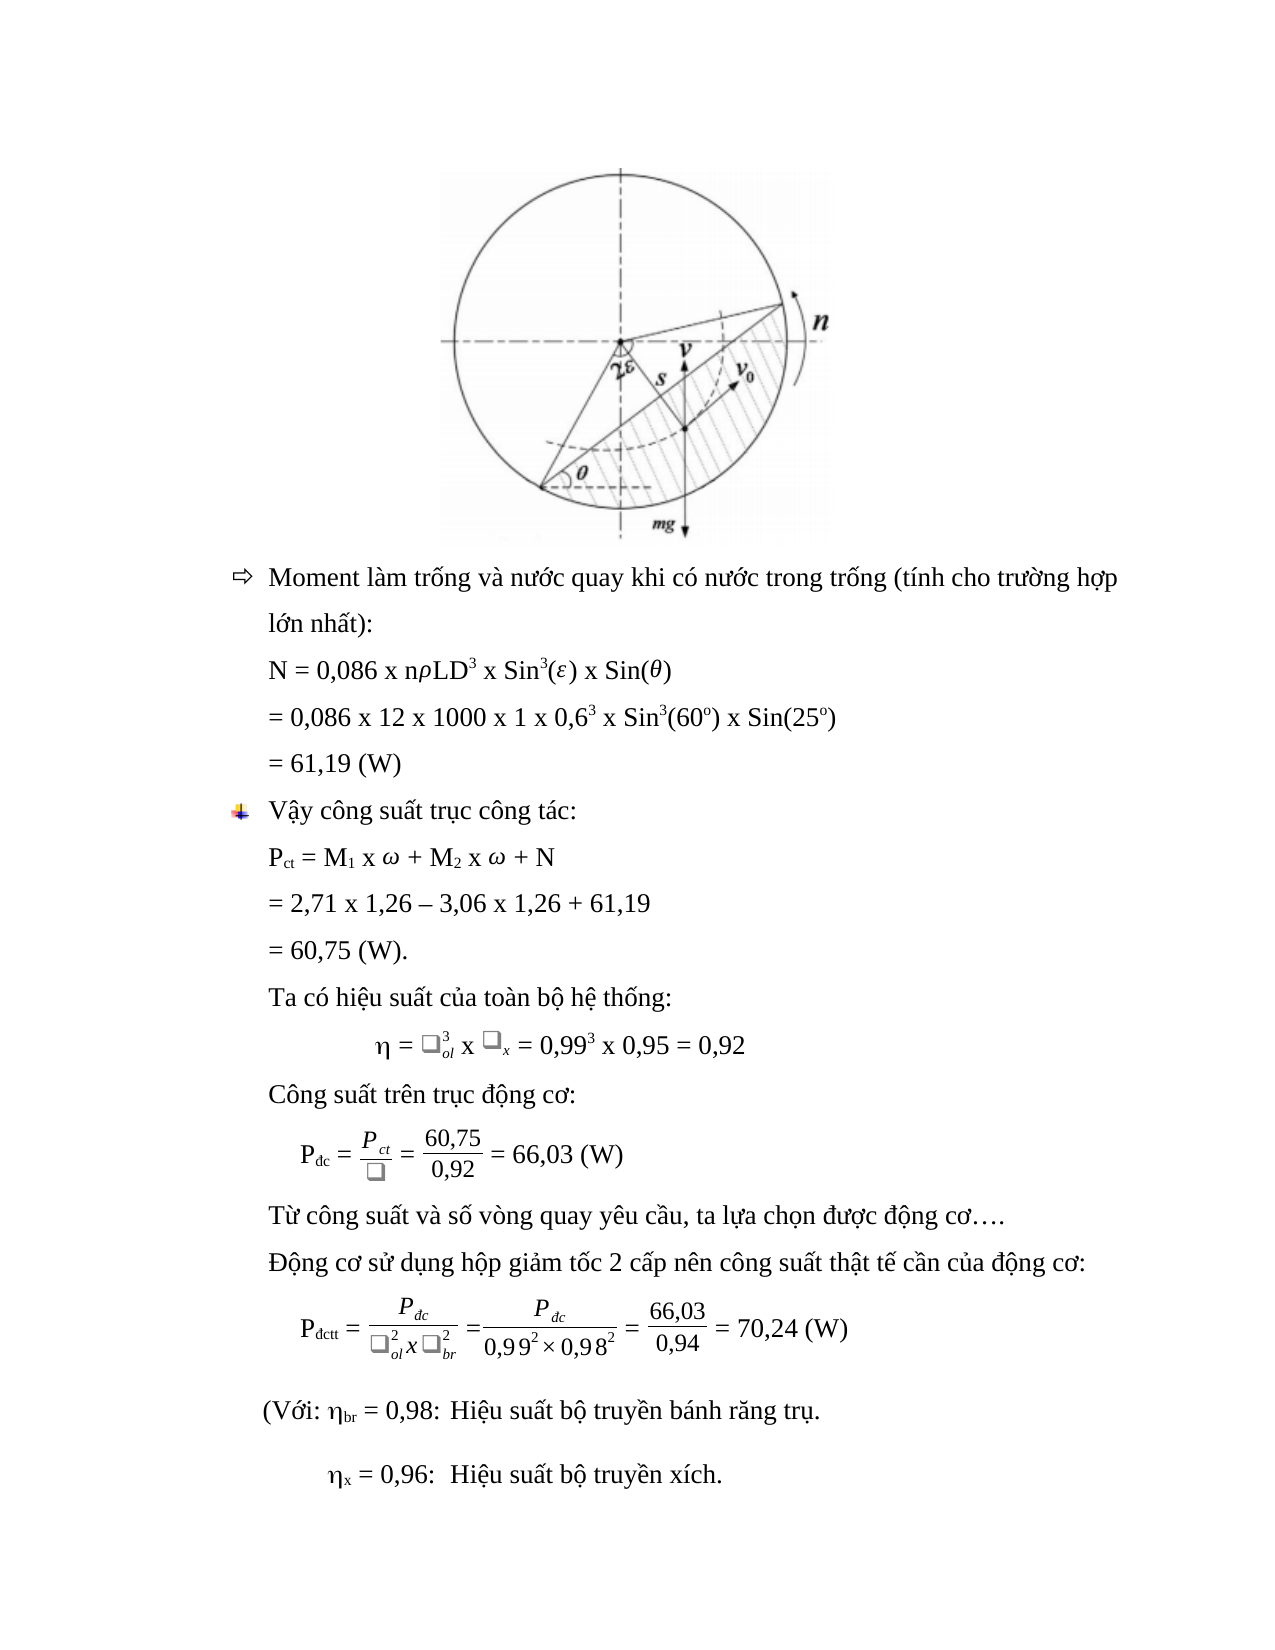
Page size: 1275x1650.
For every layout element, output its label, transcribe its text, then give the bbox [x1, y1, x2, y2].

list Vậy công suất trục công tác: [231, 794, 1125, 825]
picture [440, 168, 835, 546]
list N = 0,086 x nLD3 x Sin3() x Sin() [268, 654, 1125, 685]
text x = 0,96: Hiệu suất bộ truyền xích. [327, 1458, 1125, 1489]
list Động cơ sử dụng hộp giảm tốc 2 cấp nên công suất thật tế cần của động cơ: [268, 1246, 1125, 1277]
list = x = 0,993 x 0,95 = 0,92 [268, 1027, 1125, 1062]
list Pct = M1 x + M2 x + N [268, 841, 1125, 872]
list Pđc = = = 66,03 (W) [268, 1124, 1125, 1183]
list Pđctt = = = = 70,24 (W) [268, 1292, 1125, 1362]
list Moment làm trống và nước quay khi có nước trong trống (tính cho trường hợp lớn nhất): [231, 561, 1125, 638]
picture [231, 802, 249, 820]
list = 61,19 (W) [268, 747, 1125, 778]
list = 2,71 x 1,26 – 3,06 x 1,26 + 61,19 [268, 887, 1125, 918]
text (Với: br = 0,98: Hiệu suất bộ truyền bánh răng trụ. [262, 1394, 1125, 1426]
list Ta có hiệu suất của toàn bộ hệ thống: [268, 981, 1125, 1012]
list = 60,75 (W). [268, 934, 1125, 965]
list = 0,086 x 12 x 1000 x 1 x 0,63 x Sin3(60o) x Sin(25o) [268, 701, 1125, 732]
list Từ công suất và số vòng quay yêu cầu, ta lựa chọn được động cơ…. [268, 1199, 1125, 1230]
list Công suất trên trục động cơ: [268, 1078, 1125, 1109]
